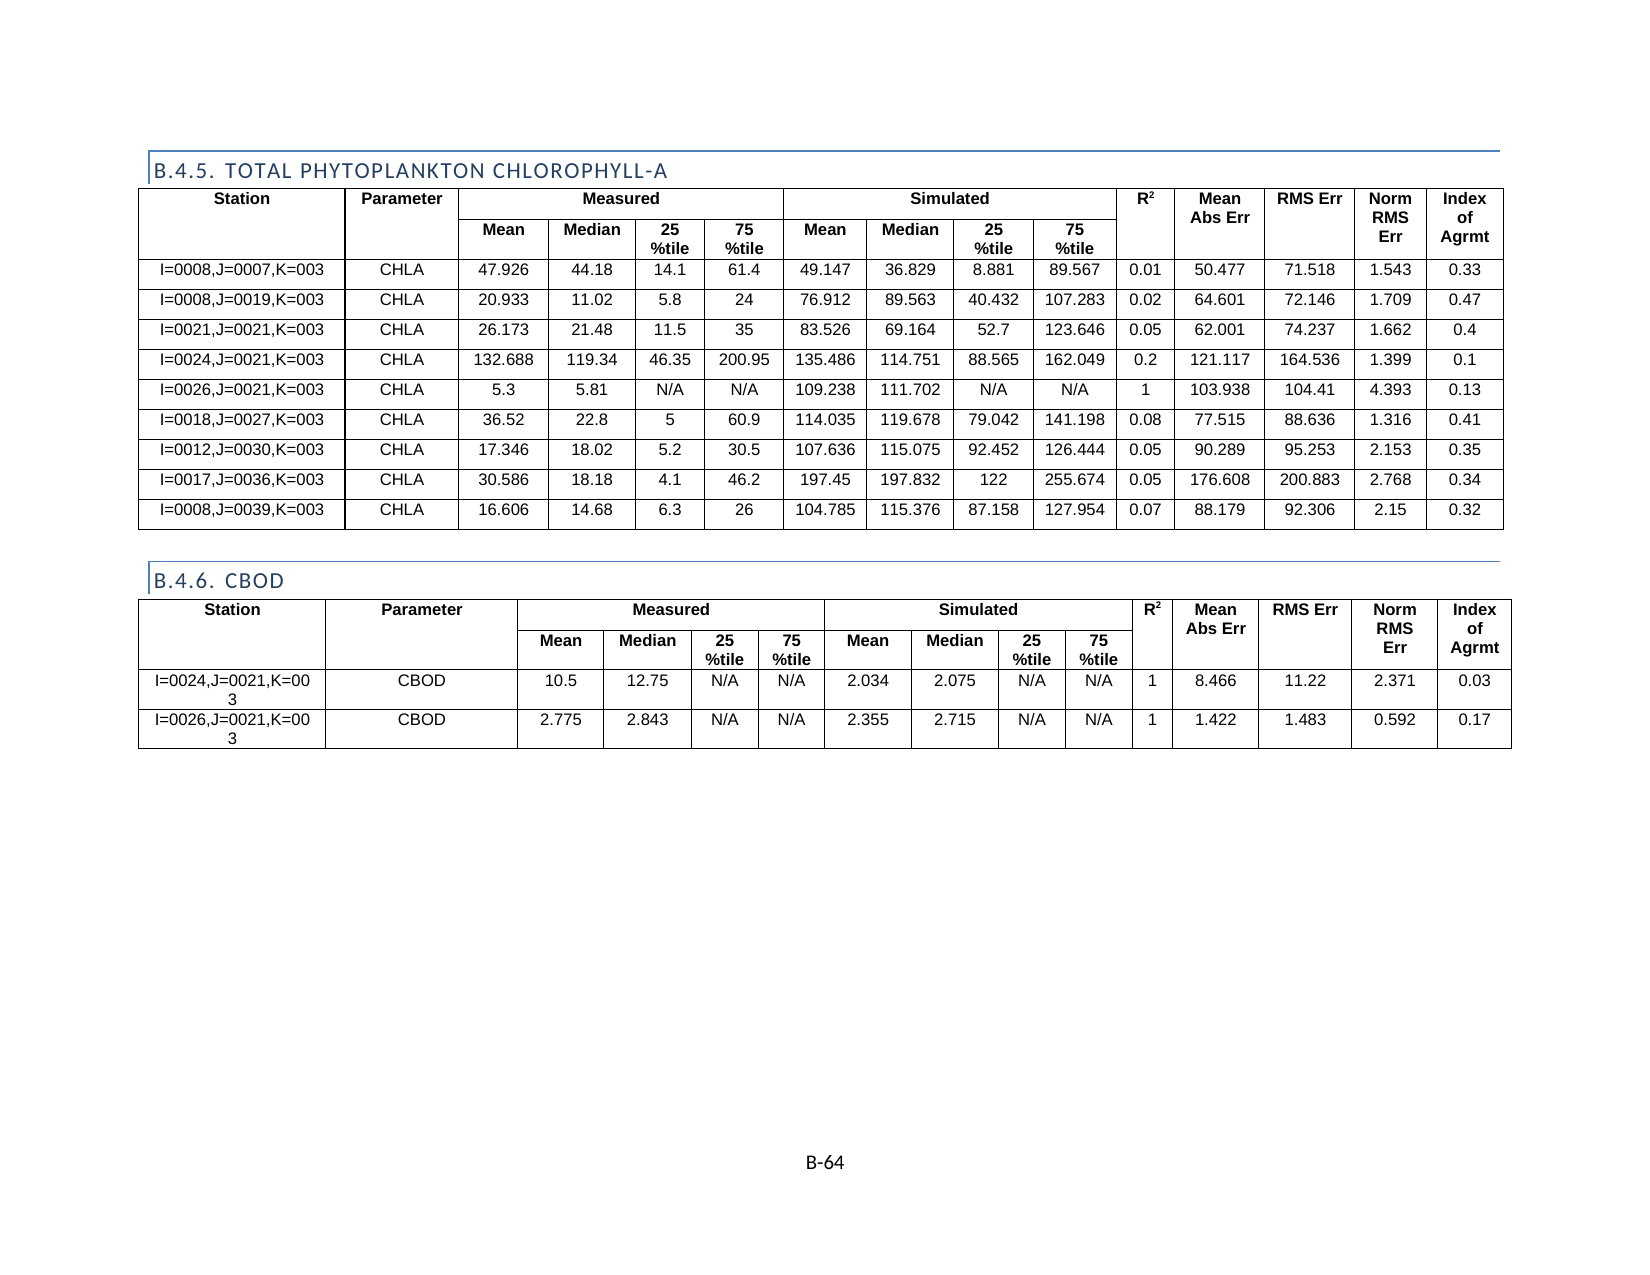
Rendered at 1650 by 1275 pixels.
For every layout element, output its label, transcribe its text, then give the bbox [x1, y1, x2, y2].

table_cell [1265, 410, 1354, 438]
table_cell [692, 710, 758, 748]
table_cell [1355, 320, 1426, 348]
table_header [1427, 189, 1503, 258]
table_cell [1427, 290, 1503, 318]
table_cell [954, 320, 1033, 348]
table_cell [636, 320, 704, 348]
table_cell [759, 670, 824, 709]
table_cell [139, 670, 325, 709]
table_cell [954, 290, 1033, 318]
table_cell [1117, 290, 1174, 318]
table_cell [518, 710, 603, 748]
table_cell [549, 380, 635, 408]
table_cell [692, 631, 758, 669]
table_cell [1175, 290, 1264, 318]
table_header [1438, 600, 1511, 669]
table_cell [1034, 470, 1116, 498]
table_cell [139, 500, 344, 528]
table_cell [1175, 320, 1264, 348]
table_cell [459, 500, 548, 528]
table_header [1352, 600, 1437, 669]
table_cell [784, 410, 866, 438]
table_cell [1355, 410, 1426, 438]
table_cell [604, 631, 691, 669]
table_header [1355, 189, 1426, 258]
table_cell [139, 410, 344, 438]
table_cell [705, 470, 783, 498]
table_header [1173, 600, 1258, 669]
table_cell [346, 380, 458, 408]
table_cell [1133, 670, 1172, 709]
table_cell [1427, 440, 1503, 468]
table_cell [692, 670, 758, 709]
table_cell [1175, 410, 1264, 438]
subtitle CBOD [150, 562, 1500, 594]
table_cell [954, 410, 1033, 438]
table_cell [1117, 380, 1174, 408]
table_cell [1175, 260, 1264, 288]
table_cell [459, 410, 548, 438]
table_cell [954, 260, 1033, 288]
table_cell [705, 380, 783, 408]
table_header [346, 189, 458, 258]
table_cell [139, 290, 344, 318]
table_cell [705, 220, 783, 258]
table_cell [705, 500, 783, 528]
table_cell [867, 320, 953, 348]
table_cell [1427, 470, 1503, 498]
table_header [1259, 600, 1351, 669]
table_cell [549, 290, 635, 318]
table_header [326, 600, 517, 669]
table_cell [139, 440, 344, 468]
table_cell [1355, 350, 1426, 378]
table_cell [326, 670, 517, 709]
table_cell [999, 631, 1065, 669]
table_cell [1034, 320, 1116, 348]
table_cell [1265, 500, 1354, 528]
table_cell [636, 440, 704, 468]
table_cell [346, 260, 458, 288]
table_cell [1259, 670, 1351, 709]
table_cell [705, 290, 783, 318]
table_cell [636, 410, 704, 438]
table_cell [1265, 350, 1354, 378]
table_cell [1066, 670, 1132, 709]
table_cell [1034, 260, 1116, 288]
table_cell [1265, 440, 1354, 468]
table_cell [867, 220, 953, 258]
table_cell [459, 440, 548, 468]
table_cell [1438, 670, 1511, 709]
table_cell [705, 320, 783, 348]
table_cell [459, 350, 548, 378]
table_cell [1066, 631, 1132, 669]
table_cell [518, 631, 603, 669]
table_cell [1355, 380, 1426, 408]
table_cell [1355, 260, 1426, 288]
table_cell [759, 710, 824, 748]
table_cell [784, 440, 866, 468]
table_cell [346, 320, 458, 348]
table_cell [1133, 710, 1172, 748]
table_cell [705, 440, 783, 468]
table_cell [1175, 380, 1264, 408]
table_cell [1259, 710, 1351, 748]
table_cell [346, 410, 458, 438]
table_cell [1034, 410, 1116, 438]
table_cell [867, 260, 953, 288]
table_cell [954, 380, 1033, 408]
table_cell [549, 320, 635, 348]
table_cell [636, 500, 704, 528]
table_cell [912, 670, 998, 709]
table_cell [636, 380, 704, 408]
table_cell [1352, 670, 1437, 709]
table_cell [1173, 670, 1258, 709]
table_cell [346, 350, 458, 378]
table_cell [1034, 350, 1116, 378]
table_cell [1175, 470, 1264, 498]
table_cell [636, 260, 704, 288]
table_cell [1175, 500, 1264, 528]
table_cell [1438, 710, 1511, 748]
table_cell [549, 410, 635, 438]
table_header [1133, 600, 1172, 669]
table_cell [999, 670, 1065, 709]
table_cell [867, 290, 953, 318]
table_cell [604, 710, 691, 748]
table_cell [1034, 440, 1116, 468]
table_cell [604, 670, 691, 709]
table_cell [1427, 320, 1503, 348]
subtitle Total Phytoplankton Chlorophyll-a [150, 152, 1500, 184]
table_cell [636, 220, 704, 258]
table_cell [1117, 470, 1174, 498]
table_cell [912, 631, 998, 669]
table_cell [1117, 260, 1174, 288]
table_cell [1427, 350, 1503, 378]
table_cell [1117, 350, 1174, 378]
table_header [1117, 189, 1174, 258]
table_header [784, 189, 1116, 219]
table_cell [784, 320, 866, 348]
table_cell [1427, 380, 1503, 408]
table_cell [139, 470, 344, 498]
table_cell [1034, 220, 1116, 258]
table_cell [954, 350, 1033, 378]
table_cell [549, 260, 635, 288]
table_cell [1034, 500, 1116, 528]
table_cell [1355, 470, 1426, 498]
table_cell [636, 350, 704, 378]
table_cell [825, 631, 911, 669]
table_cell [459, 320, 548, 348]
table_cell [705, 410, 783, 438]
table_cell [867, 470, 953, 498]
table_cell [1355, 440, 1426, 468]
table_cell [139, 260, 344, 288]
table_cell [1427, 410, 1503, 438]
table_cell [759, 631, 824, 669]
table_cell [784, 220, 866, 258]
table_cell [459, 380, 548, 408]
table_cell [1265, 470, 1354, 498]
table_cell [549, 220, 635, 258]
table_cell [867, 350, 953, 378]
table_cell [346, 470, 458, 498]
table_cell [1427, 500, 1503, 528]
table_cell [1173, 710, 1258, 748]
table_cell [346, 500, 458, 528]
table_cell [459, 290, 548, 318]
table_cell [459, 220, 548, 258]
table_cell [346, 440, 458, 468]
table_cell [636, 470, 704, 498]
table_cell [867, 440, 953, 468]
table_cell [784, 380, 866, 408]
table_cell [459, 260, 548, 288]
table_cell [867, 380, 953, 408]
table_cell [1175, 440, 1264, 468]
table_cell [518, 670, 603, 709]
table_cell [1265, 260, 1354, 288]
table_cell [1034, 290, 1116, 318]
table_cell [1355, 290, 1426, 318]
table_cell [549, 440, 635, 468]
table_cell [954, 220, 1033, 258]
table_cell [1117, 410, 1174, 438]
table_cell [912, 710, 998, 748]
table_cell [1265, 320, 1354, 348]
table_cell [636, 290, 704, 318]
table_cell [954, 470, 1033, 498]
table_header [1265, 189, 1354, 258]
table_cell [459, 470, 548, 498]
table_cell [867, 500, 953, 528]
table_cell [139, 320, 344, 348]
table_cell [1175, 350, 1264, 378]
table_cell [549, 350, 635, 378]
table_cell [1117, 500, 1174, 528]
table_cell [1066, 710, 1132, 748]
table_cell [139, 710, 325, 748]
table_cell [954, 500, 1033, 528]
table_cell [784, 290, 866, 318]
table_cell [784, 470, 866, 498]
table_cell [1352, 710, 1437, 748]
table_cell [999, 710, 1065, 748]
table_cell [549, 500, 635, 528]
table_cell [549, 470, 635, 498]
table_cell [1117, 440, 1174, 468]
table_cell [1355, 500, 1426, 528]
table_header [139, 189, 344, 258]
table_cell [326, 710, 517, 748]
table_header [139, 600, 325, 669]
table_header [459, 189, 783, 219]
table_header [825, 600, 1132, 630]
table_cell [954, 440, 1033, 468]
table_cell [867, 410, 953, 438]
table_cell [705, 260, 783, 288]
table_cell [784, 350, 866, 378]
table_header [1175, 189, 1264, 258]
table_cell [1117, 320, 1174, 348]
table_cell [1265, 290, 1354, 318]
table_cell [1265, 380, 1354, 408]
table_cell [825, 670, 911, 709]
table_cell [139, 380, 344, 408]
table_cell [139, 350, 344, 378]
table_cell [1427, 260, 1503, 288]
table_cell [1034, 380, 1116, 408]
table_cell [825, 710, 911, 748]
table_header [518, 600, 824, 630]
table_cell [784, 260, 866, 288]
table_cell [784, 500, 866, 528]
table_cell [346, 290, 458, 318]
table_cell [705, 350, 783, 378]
